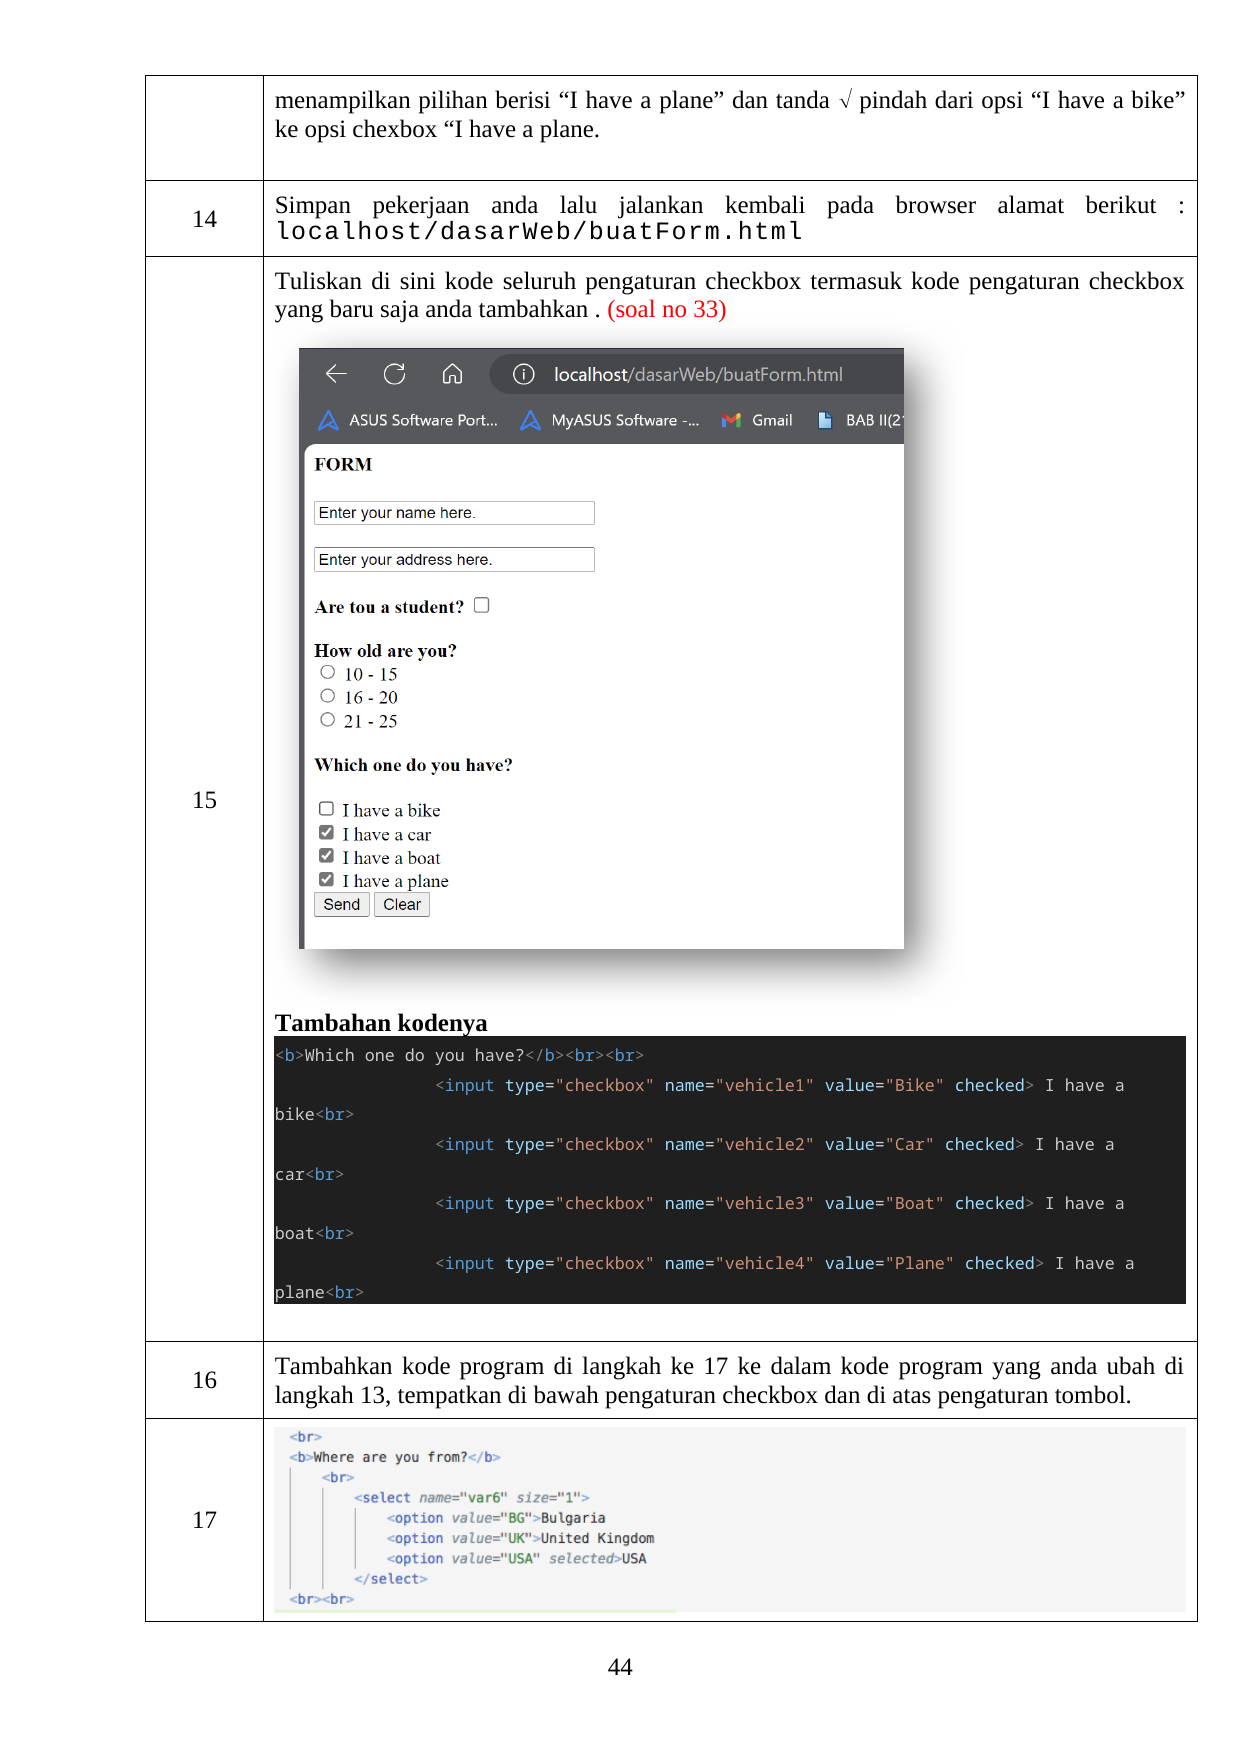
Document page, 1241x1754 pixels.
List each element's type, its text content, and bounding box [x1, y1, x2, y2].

table_cell [264, 1419, 1197, 1621]
table_cell 17 [146, 1419, 263, 1621]
table_cell 16 [146, 1342, 263, 1417]
table_cell 15 [146, 257, 263, 1341]
picture [274, 1427, 676, 1613]
table_cell 13 [146, 76, 263, 180]
table_cell Simpan pekerjaan anda lalu jalankan kembali pada browser alamat berikut : localhost/dasarWeb/buatForm.html [264, 181, 1197, 256]
table_cell Tambahkan kode program di langkah ke 17 ke dalam kode program yang anda ubah di langkah 13, tempatkan di bawah pengaturan checkbox dan di atas pengaturan tombol. [264, 1342, 1197, 1417]
table_cell 14 [146, 181, 263, 256]
picture [299, 348, 904, 949]
table_cell Tuliskan di sini kode seluruh pengaturan checkbox termasuk kode pengaturan checkbox yang baru saja anda tambahkan . (soal no 33) Tambahan kodenya <b>Which one do you have?</b><br><br> <input type="checkbox" name="vehicle1" value="Bike" checked> I have a bike<br> <input type="checkbox" name="vehicle2" value="Car" checked> I have a car<br> <input type="checkbox" name="vehicle3" value="Boat" checked> I have a boat<br> <input type="checkbox" name="vehicle4" value="Plane" checked> I have a plane<br> [264, 257, 1197, 1341]
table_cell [264, 76, 1197, 180]
